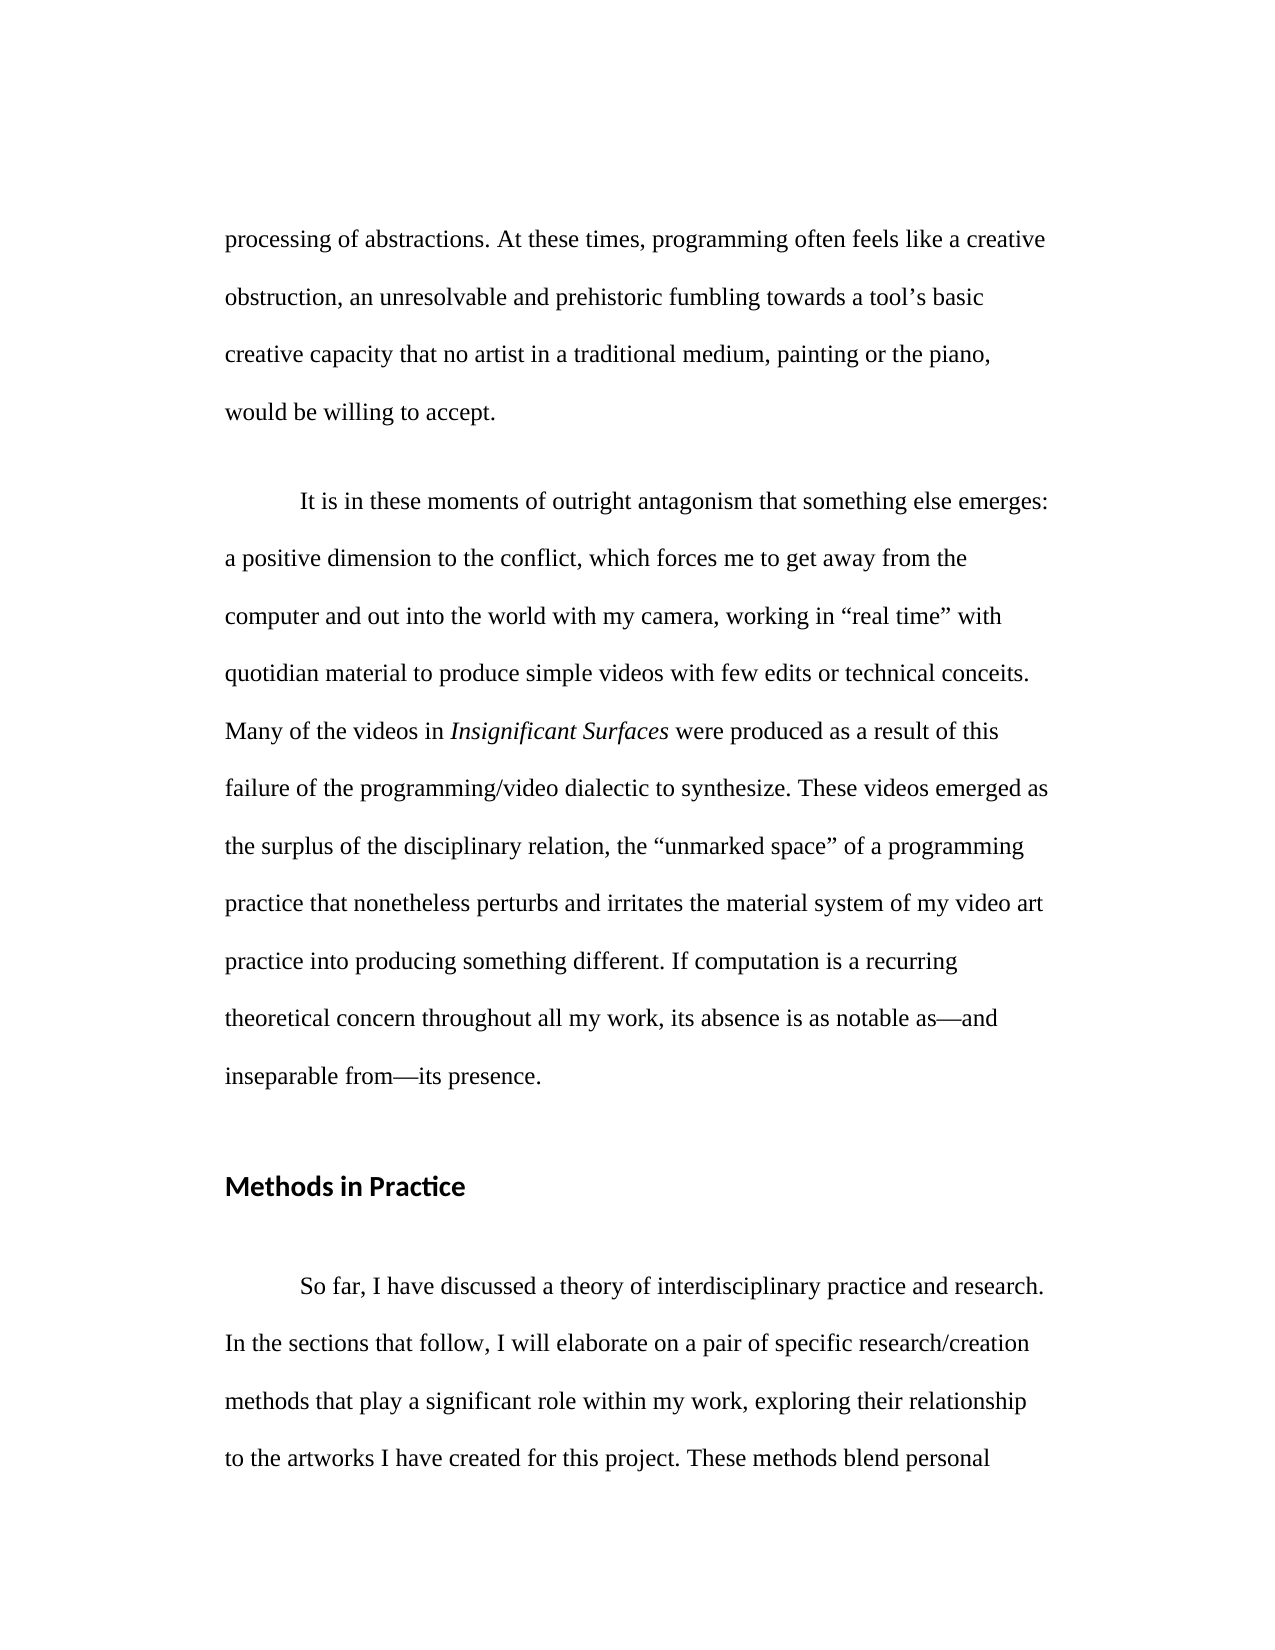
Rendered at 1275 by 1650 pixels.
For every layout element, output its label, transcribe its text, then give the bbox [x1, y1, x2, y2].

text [224, 1271, 1051, 1472]
text It is in these moments of outright antagonism that something else emerges: a positive dimension to the conflict, which forces me to get away from the computer and out into the world with my camera, working in “real time” with quotidian material to produce simple videos with few edits or technical conceits. Many of the videos in Insignificant Surfaces were produced as a result of this failure of the programming/video dialectic to synthesize. These videos emerged as the surplus of the disciplinary relation, the “unmarked space” of a programming practice that nonetheless perturbs and irritates the material system of my video art practice into producing something different. If computation is a recurring theoretical concern throughout all my work, its absence is as notable as—and inseparable from—its presence. [224, 486, 1051, 1089]
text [224, 224, 1051, 426]
subtitle Methods in Practice [224, 1168, 1051, 1204]
